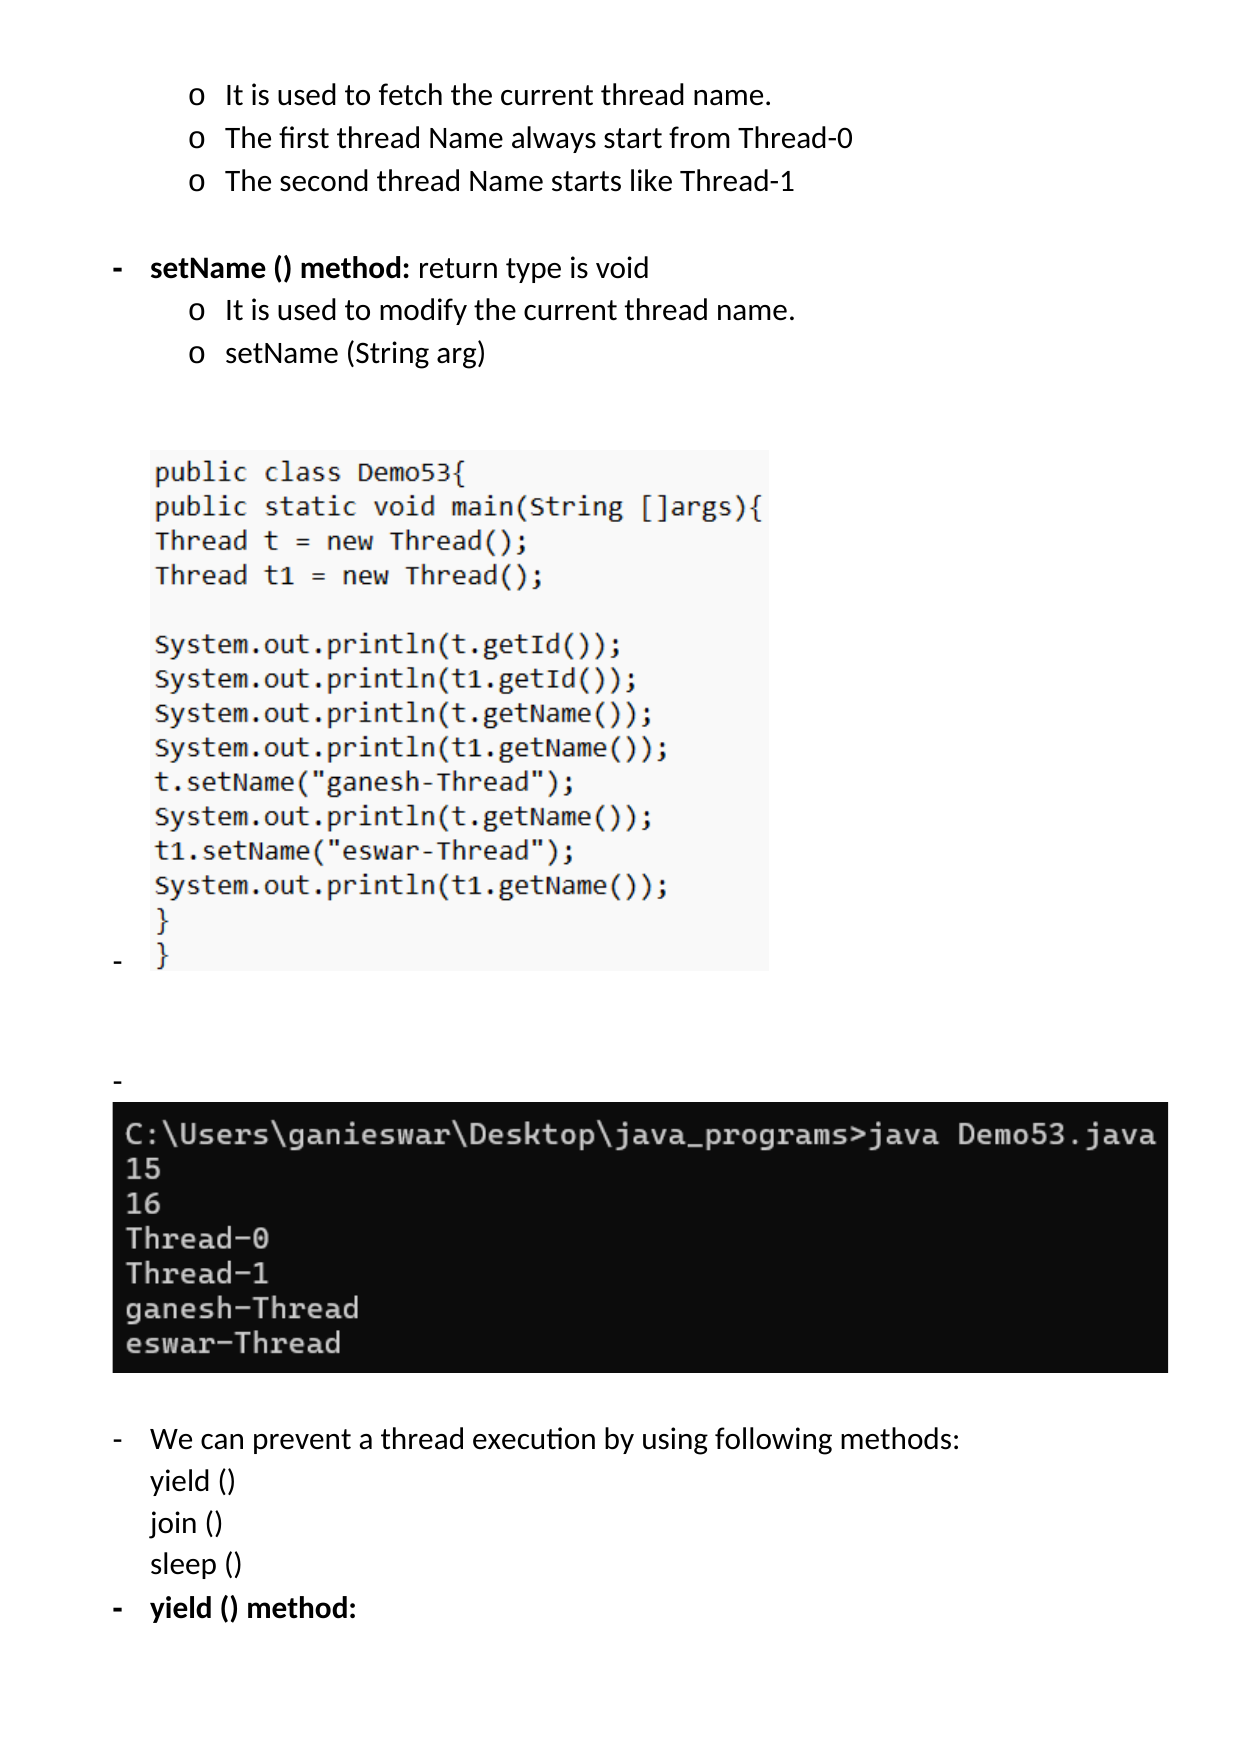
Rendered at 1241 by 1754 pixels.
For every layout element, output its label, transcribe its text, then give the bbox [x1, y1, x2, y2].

list We can prevent a thread execution by using following methods: [112, 1416, 1165, 1458]
list yield () [150, 1462, 1165, 1500]
list yield () method: [112, 1585, 1165, 1628]
list sleep () [150, 1544, 1165, 1582]
picture [150, 450, 769, 971]
picture [112, 1102, 1169, 1373]
list setName (String arg) [187, 333, 1165, 373]
list setName () method: return type is void [112, 244, 1165, 287]
list The second thread Name starts like Thread-1 [187, 161, 1165, 200]
list join () [150, 1503, 1165, 1541]
list The first thread Name always start from Thread-0 [187, 118, 1165, 157]
list It is used to fetch the current thread name. [187, 75, 1165, 115]
list It is used to modify the current thread name. [187, 291, 1165, 330]
